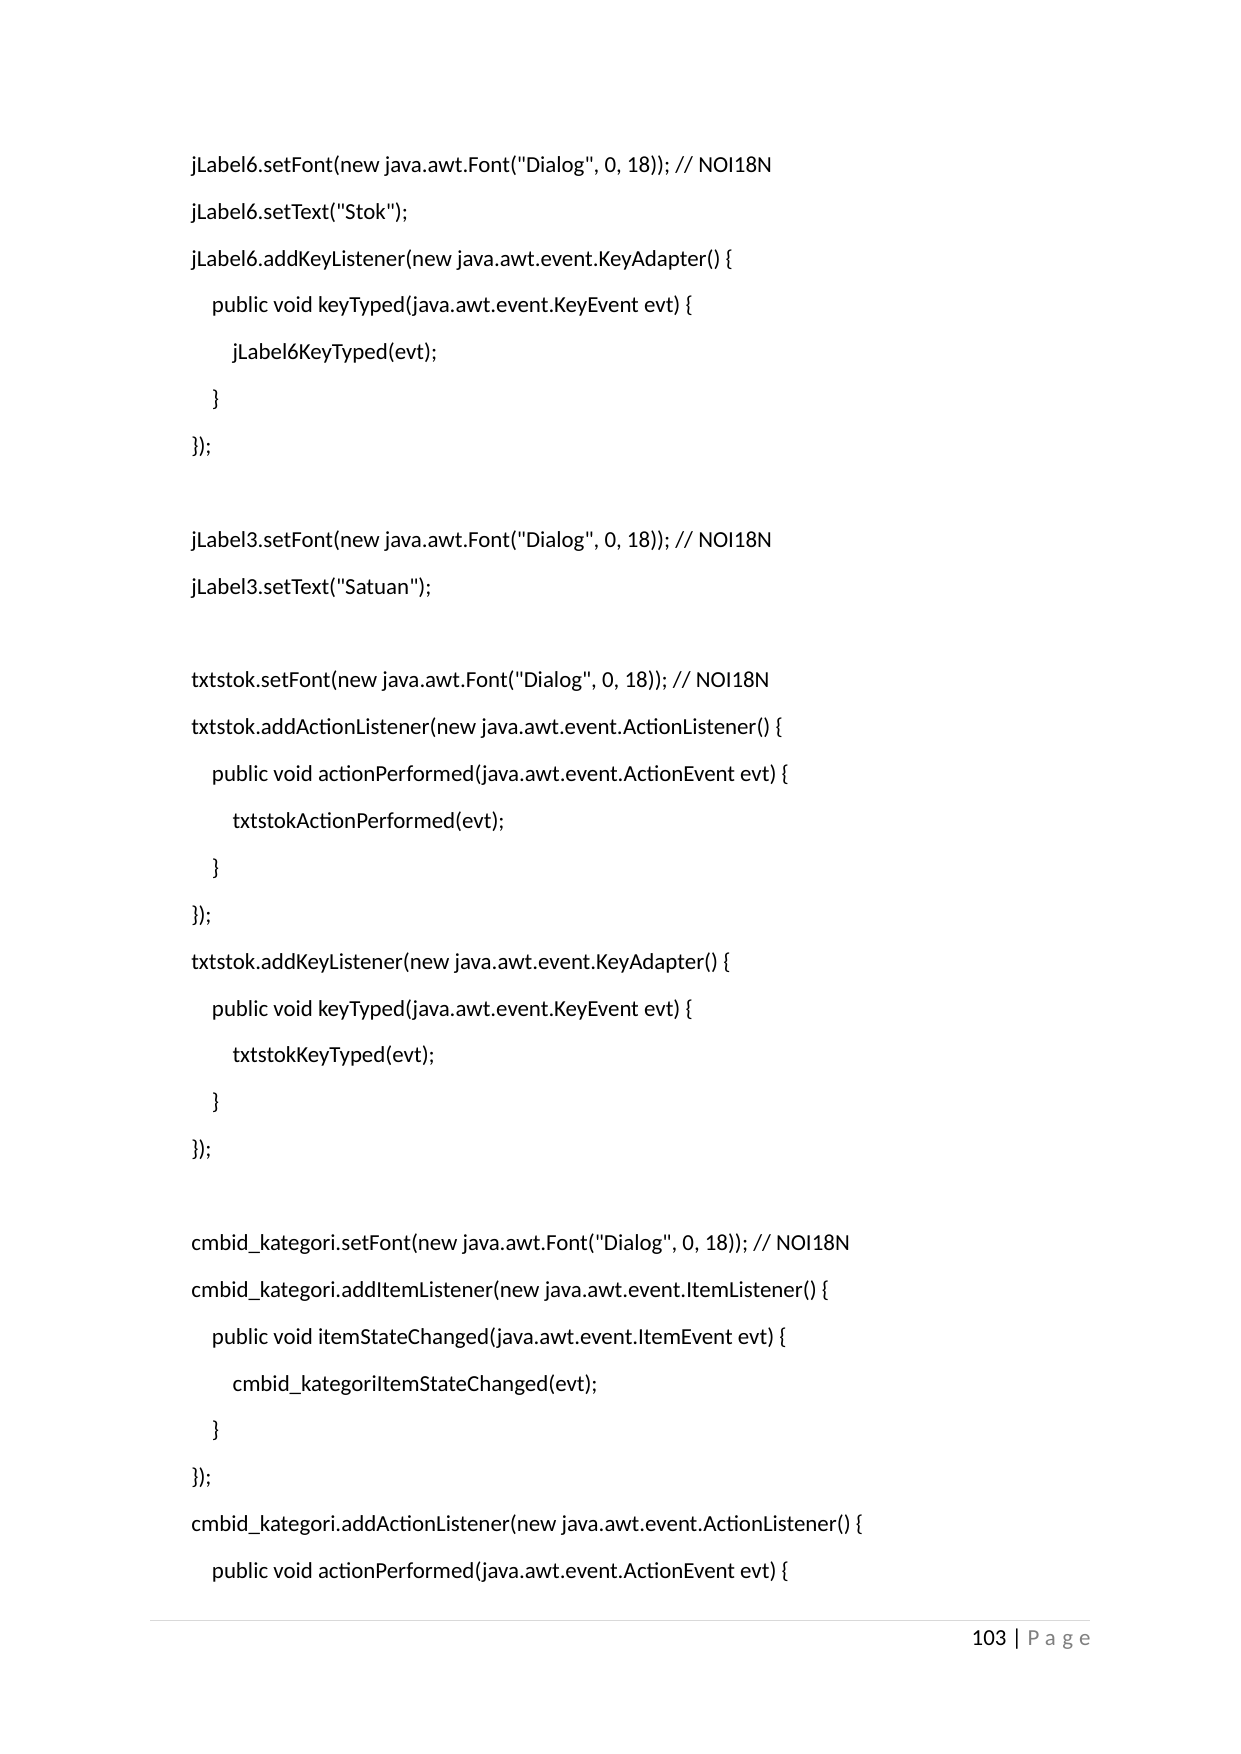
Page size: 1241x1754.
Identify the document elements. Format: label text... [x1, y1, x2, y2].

text }); [150, 431, 1090, 459]
text txtstok.addActionListener(new java.awt.event.ActionListener() { [150, 712, 1090, 741]
text jLabel3.setText("Satuan"); [150, 572, 1090, 600]
text public void itemStateChanged(java.awt.event.ItemEvent evt) { [150, 1322, 1090, 1350]
text cmbid_kategori.setFont(new java.awt.Font("Dialog", 0, 18)); // NOI18N [150, 1228, 1090, 1256]
text jLabel6KeyTyped(evt); [150, 337, 1090, 366]
text jLabel6.addKeyListener(new java.awt.event.KeyAdapter() { [150, 244, 1090, 272]
text cmbid_kategori.addActionListener(new java.awt.event.ActionListener() { [150, 1509, 1090, 1537]
text jLabel6.setFont(new java.awt.Font("Dialog", 0, 18)); // NOI18N [150, 150, 1090, 178]
text txtstokKeyTyped(evt); [150, 1041, 1090, 1069]
text }); [150, 1134, 1090, 1162]
text } [150, 1087, 1090, 1116]
text txtstok.addKeyListener(new java.awt.event.KeyAdapter() { [150, 947, 1090, 975]
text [150, 291, 1090, 319]
text jLabel6.setText("Stok"); [150, 197, 1090, 225]
text }); [150, 900, 1090, 928]
text } [150, 384, 1090, 412]
text cmbid_kategori.addItemListener(new java.awt.event.ItemListener() { [150, 1275, 1090, 1303]
text jLabel3.setFont(new java.awt.Font("Dialog", 0, 18)); // NOI18N [150, 525, 1090, 553]
text }); [150, 1462, 1090, 1491]
text txtstokActionPerformed(evt); [150, 806, 1090, 834]
text public void actionPerformed(java.awt.event.ActionEvent evt) { [150, 1556, 1090, 1584]
text } [150, 1416, 1090, 1444]
text cmbid_kategoriItemStateChanged(evt); [150, 1369, 1090, 1397]
text } [150, 853, 1090, 881]
text public void keyTyped(java.awt.event.KeyEvent evt) { [150, 994, 1090, 1022]
text public void actionPerformed(java.awt.event.ActionEvent evt) { [150, 759, 1090, 787]
text txtstok.setFont(new java.awt.Font("Dialog", 0, 18)); // NOI18N [150, 666, 1090, 694]
